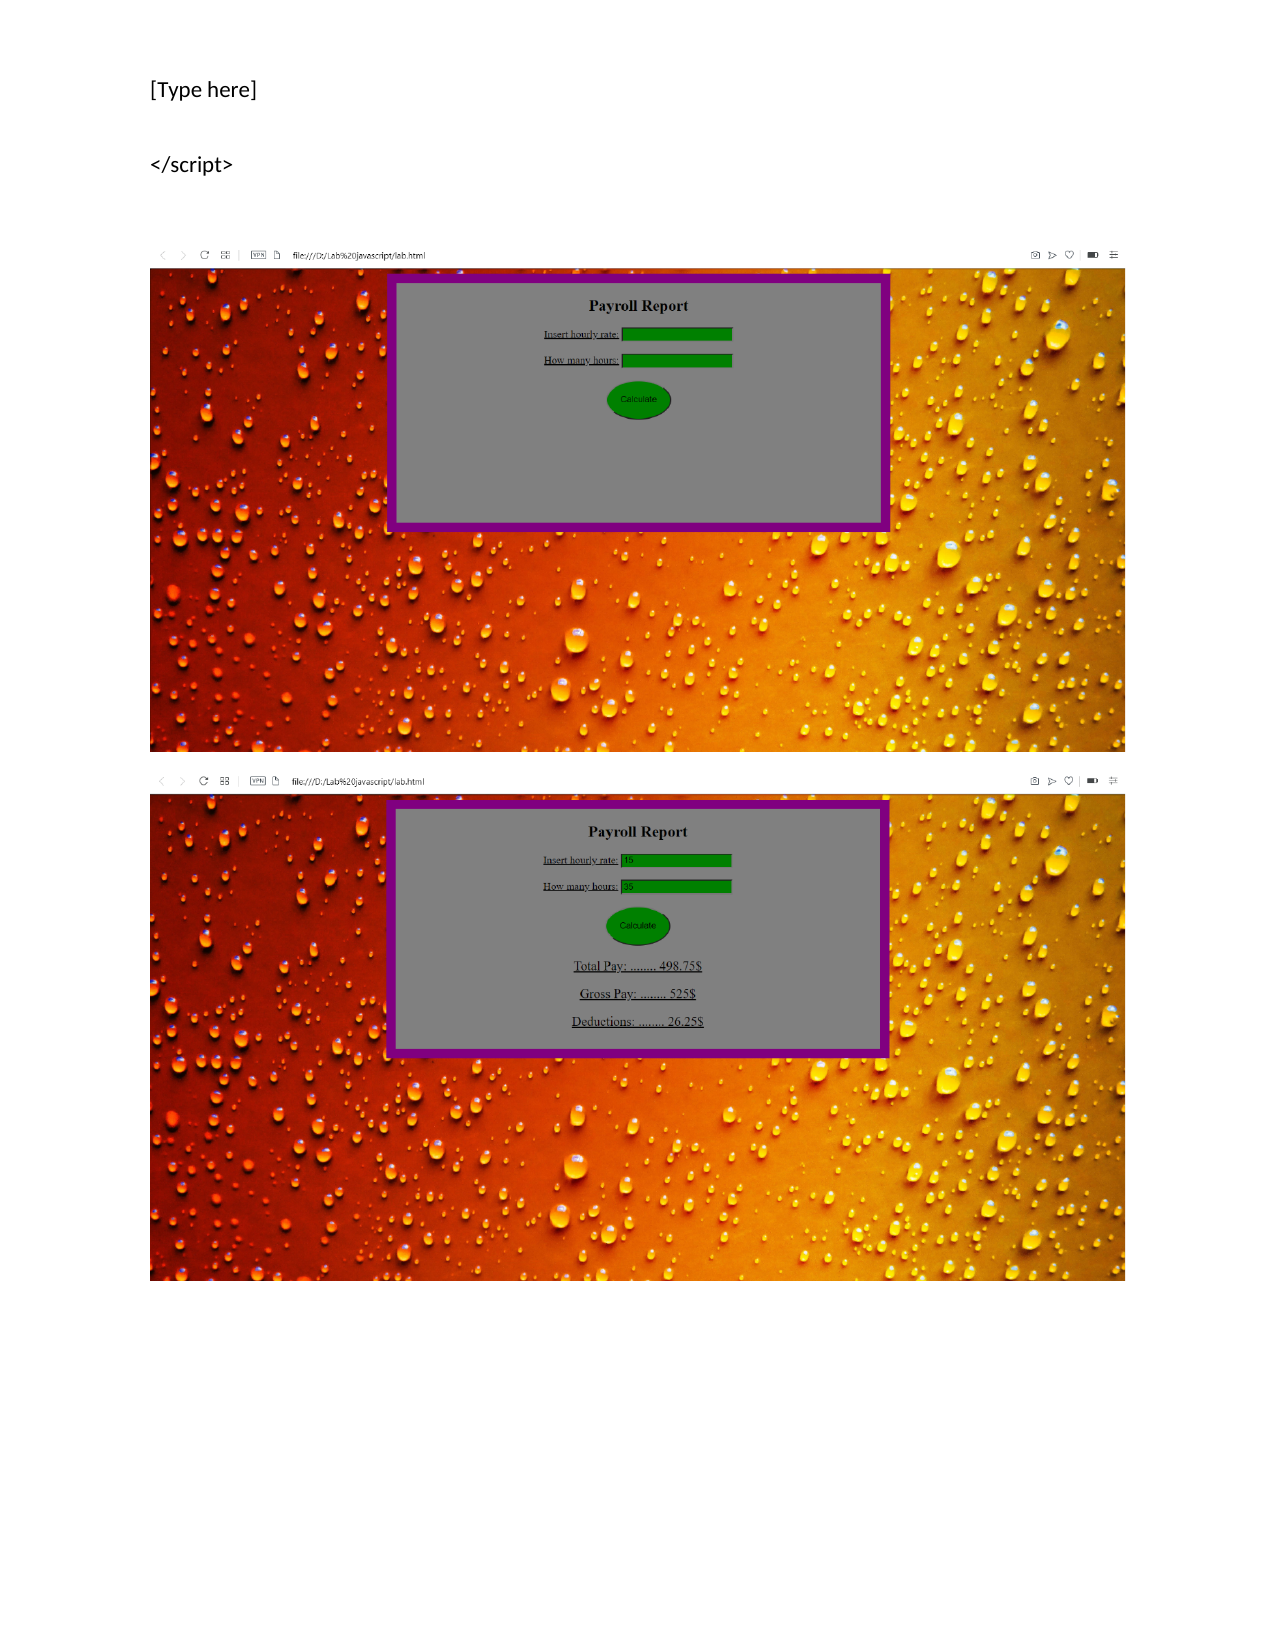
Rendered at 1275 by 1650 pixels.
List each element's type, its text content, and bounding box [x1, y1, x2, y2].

text </script> [150, 150, 1125, 178]
picture [150, 770, 1125, 1281]
picture [150, 243, 1125, 752]
